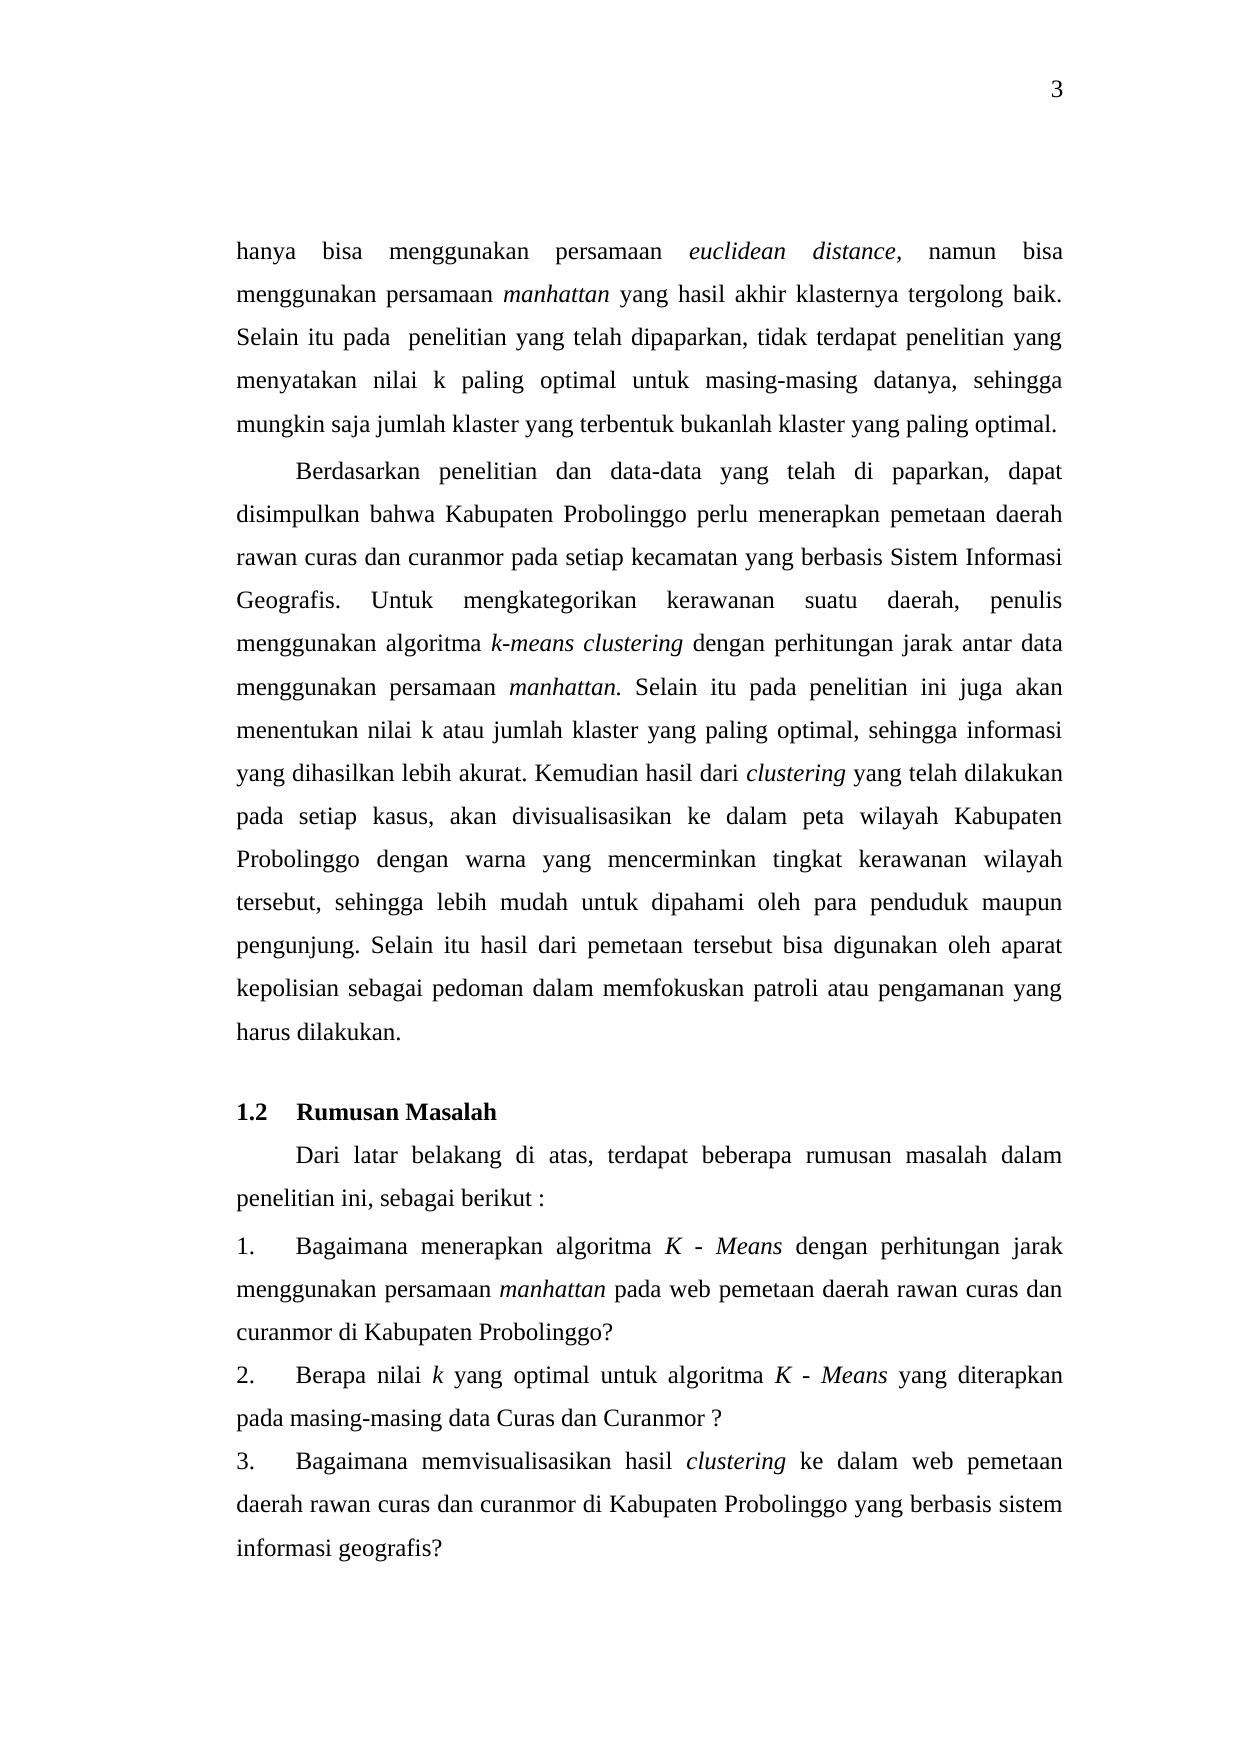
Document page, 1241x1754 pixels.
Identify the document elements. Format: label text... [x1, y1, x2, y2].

text Berdasarkan penelitian dan data-data yang telah di paparkan, dapat disimpulkan bahwa Kabupaten Probolinggo perlu menerapkan pemetaan daerah rawan curas dan curanmor pada setiap kecamatan yang berbasis Sistem Informasi Geografis. Untuk mengkategorikan kerawanan suatu daerah, penulis menggunakan algoritma k-means clustering dengan perhitungan jarak antar data menggunakan persamaan manhattan. Selain itu pada penelitian ini juga akan menentukan nilai k atau jumlah klaster yang paling optimal, sehingga informasi yang dihasilkan lebih akurat. Kemudian hasil dari clustering yang telah dilakukan pada setiap kasus, akan divisualisasikan ke dalam peta wilayah Kabupaten Probolinggo dengan warna yang mencerminkan tingkat kerawanan wilayah tersebut, sehingga lebih mudah untuk dipahami oleh para penduduk maupun pengunjung. Selain itu hasil dari pemetaan tersebut bisa digunakan oleh aparat kepolisian sebagai pedoman dalam memfokuskan patroli atau pengamanan yang harus dilakukan. [236, 456, 1063, 1045]
text Dari latar belakang di atas, terdapat beberapa rumusan masalah dalam penelitian ini, sebagai berikut : [236, 1140, 1063, 1212]
subtitle Rumusan Masalah [236, 1097, 1063, 1126]
list Berapa nilai k yang optimal untuk algoritma K - Means yang diterapkan pada masing-masing data Curas dan Curanmor ? [236, 1360, 1063, 1432]
list Bagaimana menerapkan algoritma K - Means dengan perhitungan jarak menggunakan persamaan manhattan pada web pemetaan daerah rawan curas dan curanmor di Kabupaten Probolinggo? [236, 1231, 1063, 1346]
list Bagaimana memvisualisasikan hasil clustering ke dalam web pemetaan daerah rawan curas dan curanmor di Kabupaten Probolinggo yang berbasis sistem informasi geografis? [236, 1446, 1063, 1561]
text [236, 236, 1063, 437]
